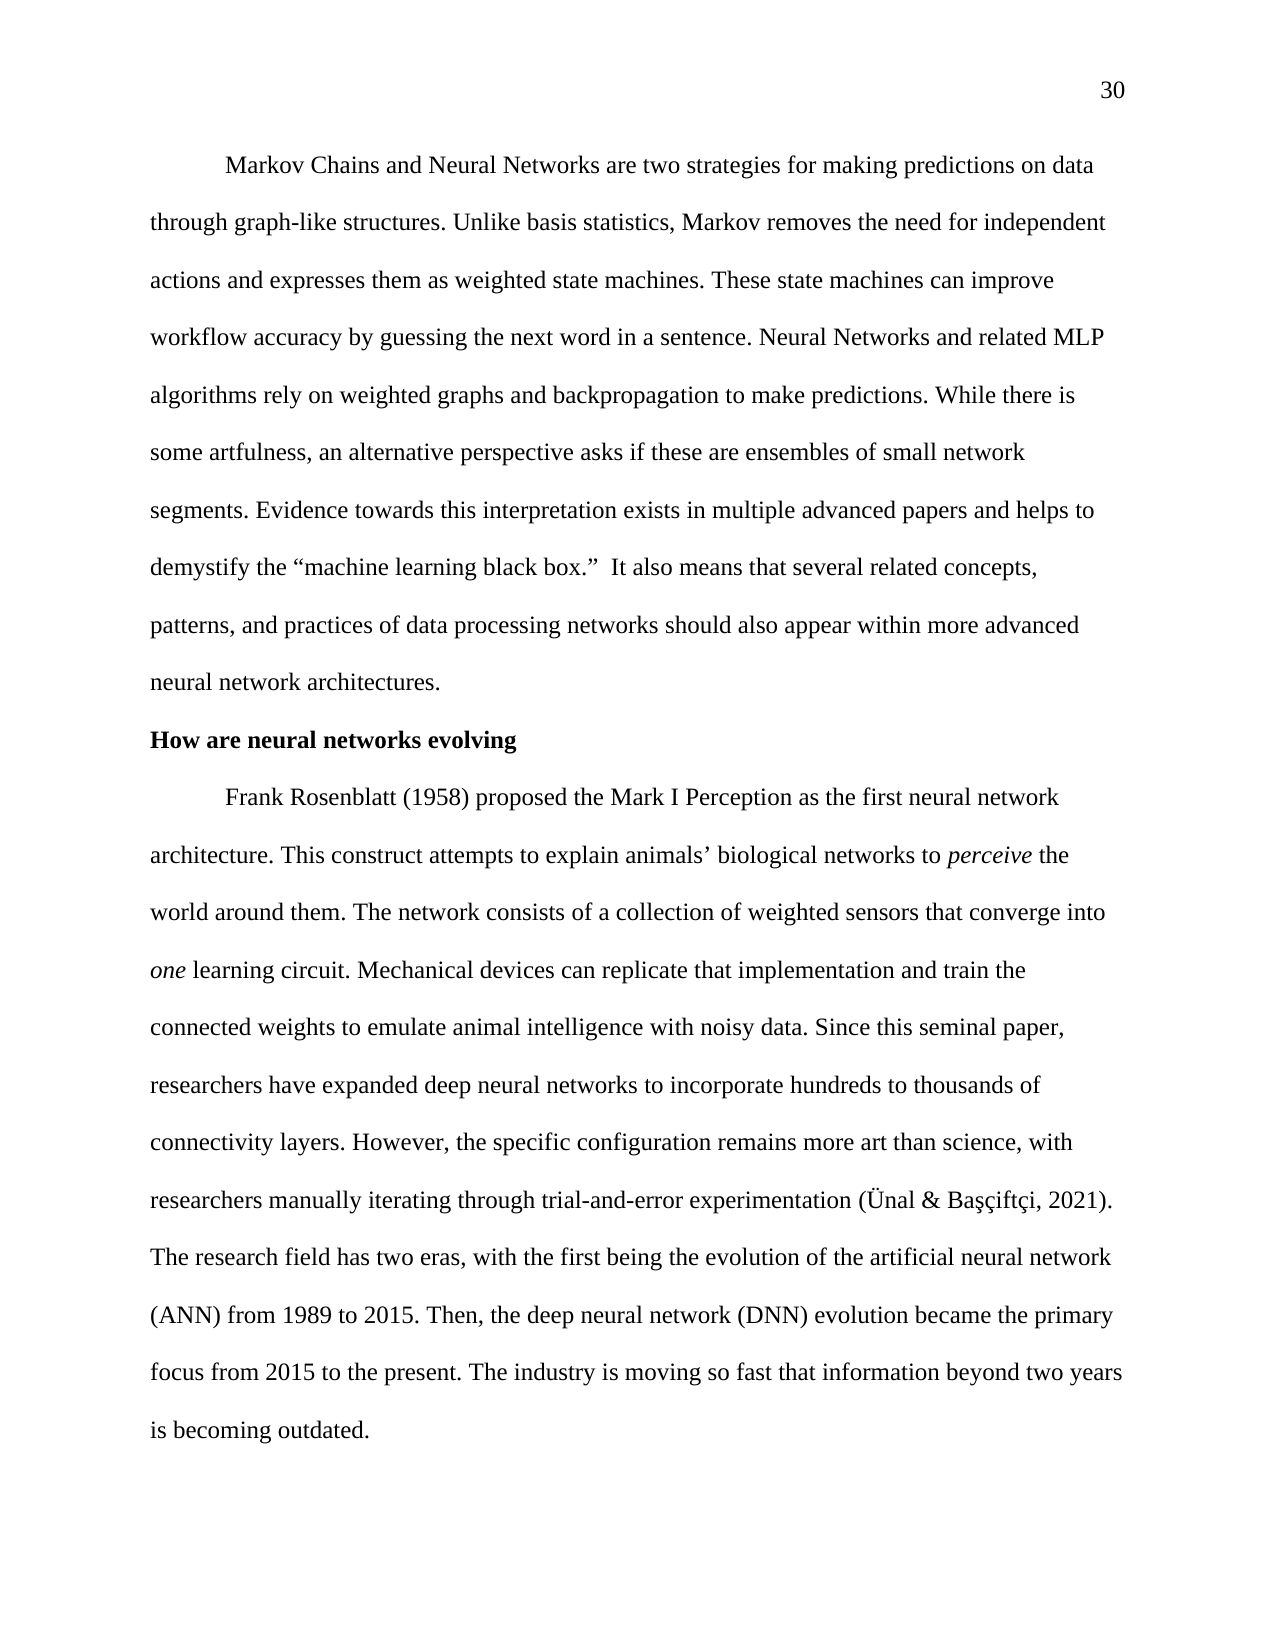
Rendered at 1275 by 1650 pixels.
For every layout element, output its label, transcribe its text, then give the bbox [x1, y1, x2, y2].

subtitle How are neural networks evolving [150, 725, 1125, 754]
text Frank Rosenblatt (1958) proposed the Mark I Perception as the first neural network architecture. This construct attempts to explain animals’ biological networks to perceive the world around them. The network consists of a collection of weighted sensors that converge into one learning circuit. Mechanical devices can replicate that implementation and train the connected weights to emulate animal intelligence with noisy data. Since this seminal paper, researchers have expanded deep neural networks to incorporate hundreds to thousands of connectivity layers. However, the specific configuration remains more art than science, with researchers manually iterating through trial-and-error experimentation. The research field has two eras, with the first being the evolution of the artificial neural network (ANN) from 1989 to 2015. Then, the deep neural network (DNN) evolution became the primary focus from 2015 to the present. The industry is moving so fast that information beyond two years is becoming outdated. [150, 782, 1125, 1444]
text Markov Chains and Neural Networks are two strategies for making predictions on data through graph-like structures. Unlike basis statistics, Markov removes the need for independent actions and expresses them as weighted state machines. These state machines can improve workflow accuracy by guessing the next word in a sentence. Neural Networks and related MLP algorithms rely on weighted graphs and backpropagation to make predictions. While there is some artfulness, an alternative perspective asks if these are ensembles of small network segments. Evidence towards this interpretation exists in multiple advanced papers and helps to demystify the “machine learning black box.” It also means that several related concepts, patterns, and practices of data processing networks should also appear within more advanced neural network architectures. [150, 150, 1125, 696]
